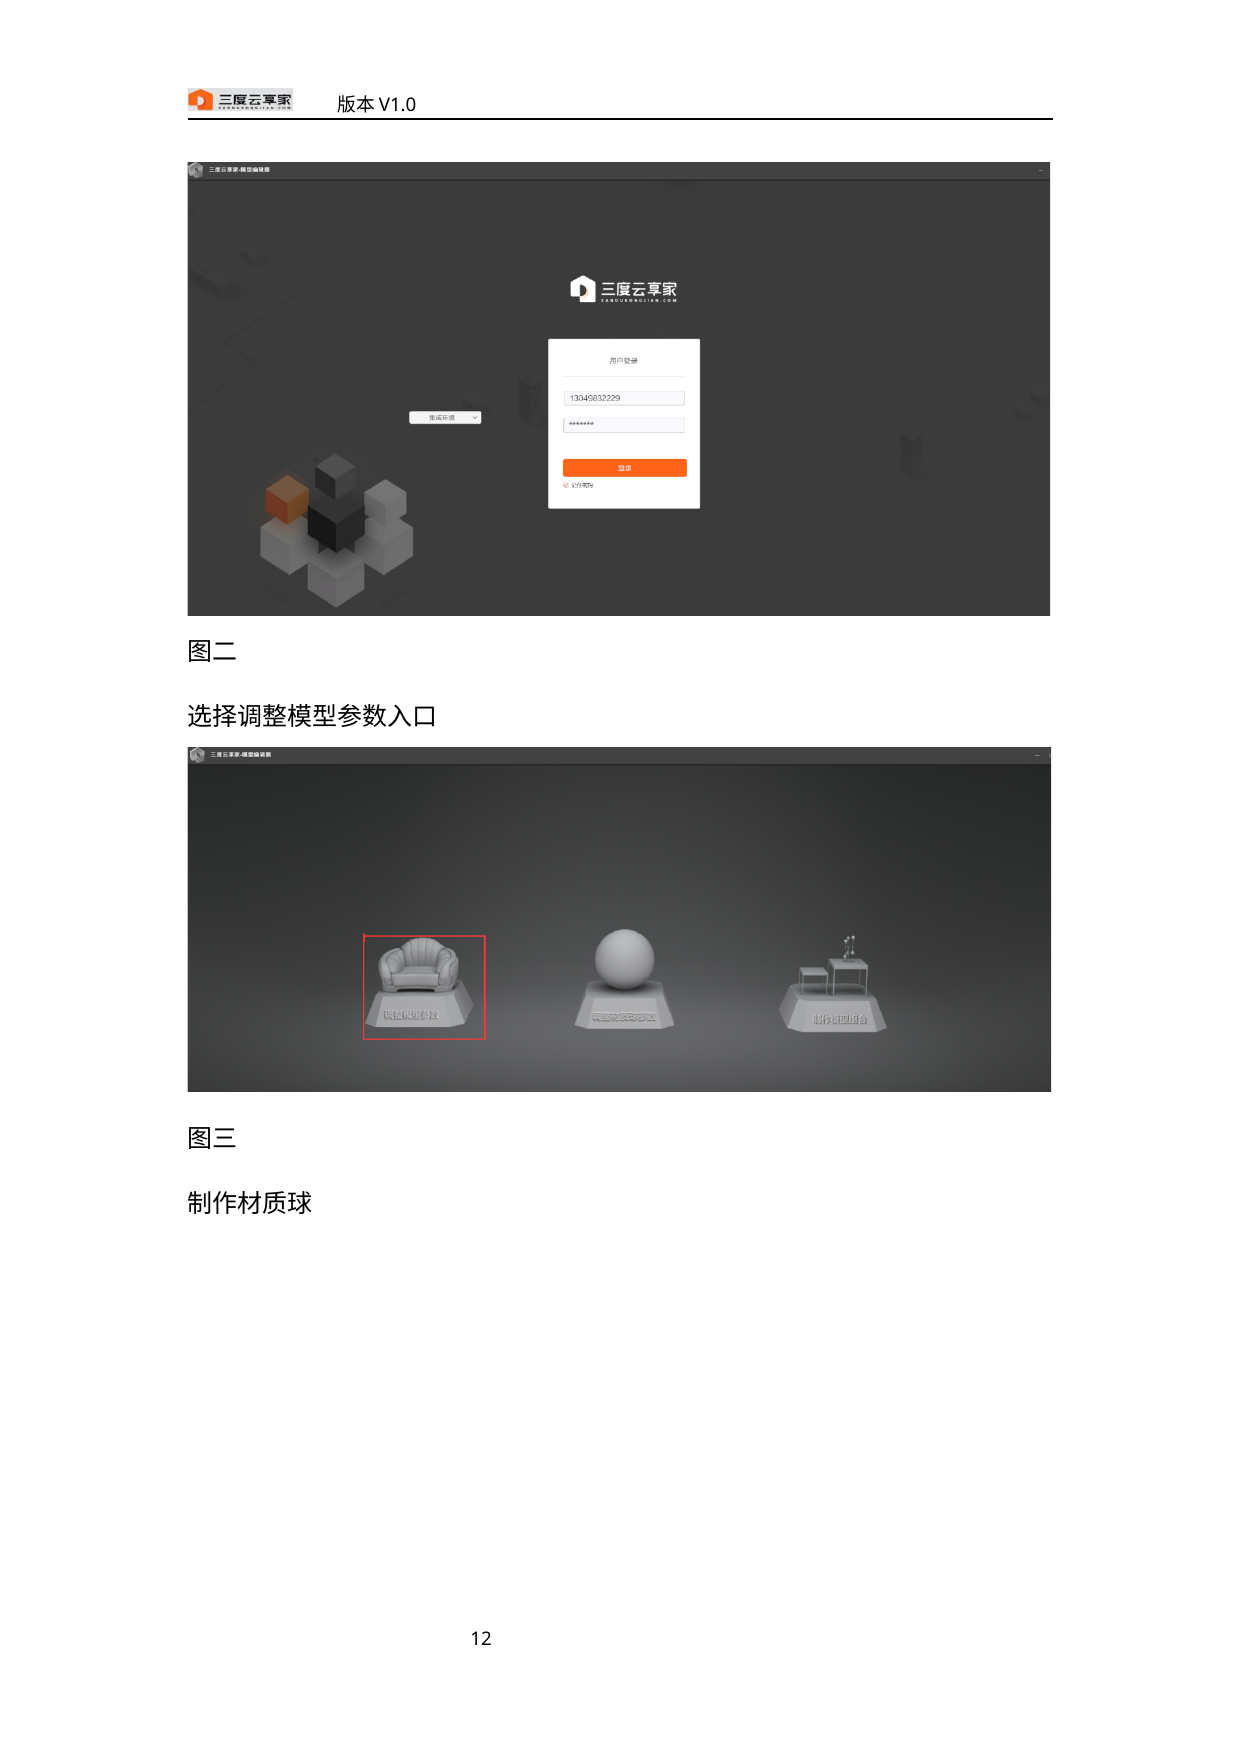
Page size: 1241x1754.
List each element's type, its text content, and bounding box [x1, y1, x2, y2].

text 图二 [187, 617, 1053, 682]
picture [187, 747, 1052, 1092]
text 制作材质球 [187, 1169, 1053, 1234]
picture [187, 162, 1050, 616]
text 选择调整模型参数入口 [187, 682, 1053, 747]
picture [187, 88, 294, 111]
text 图三 [187, 1104, 1053, 1169]
